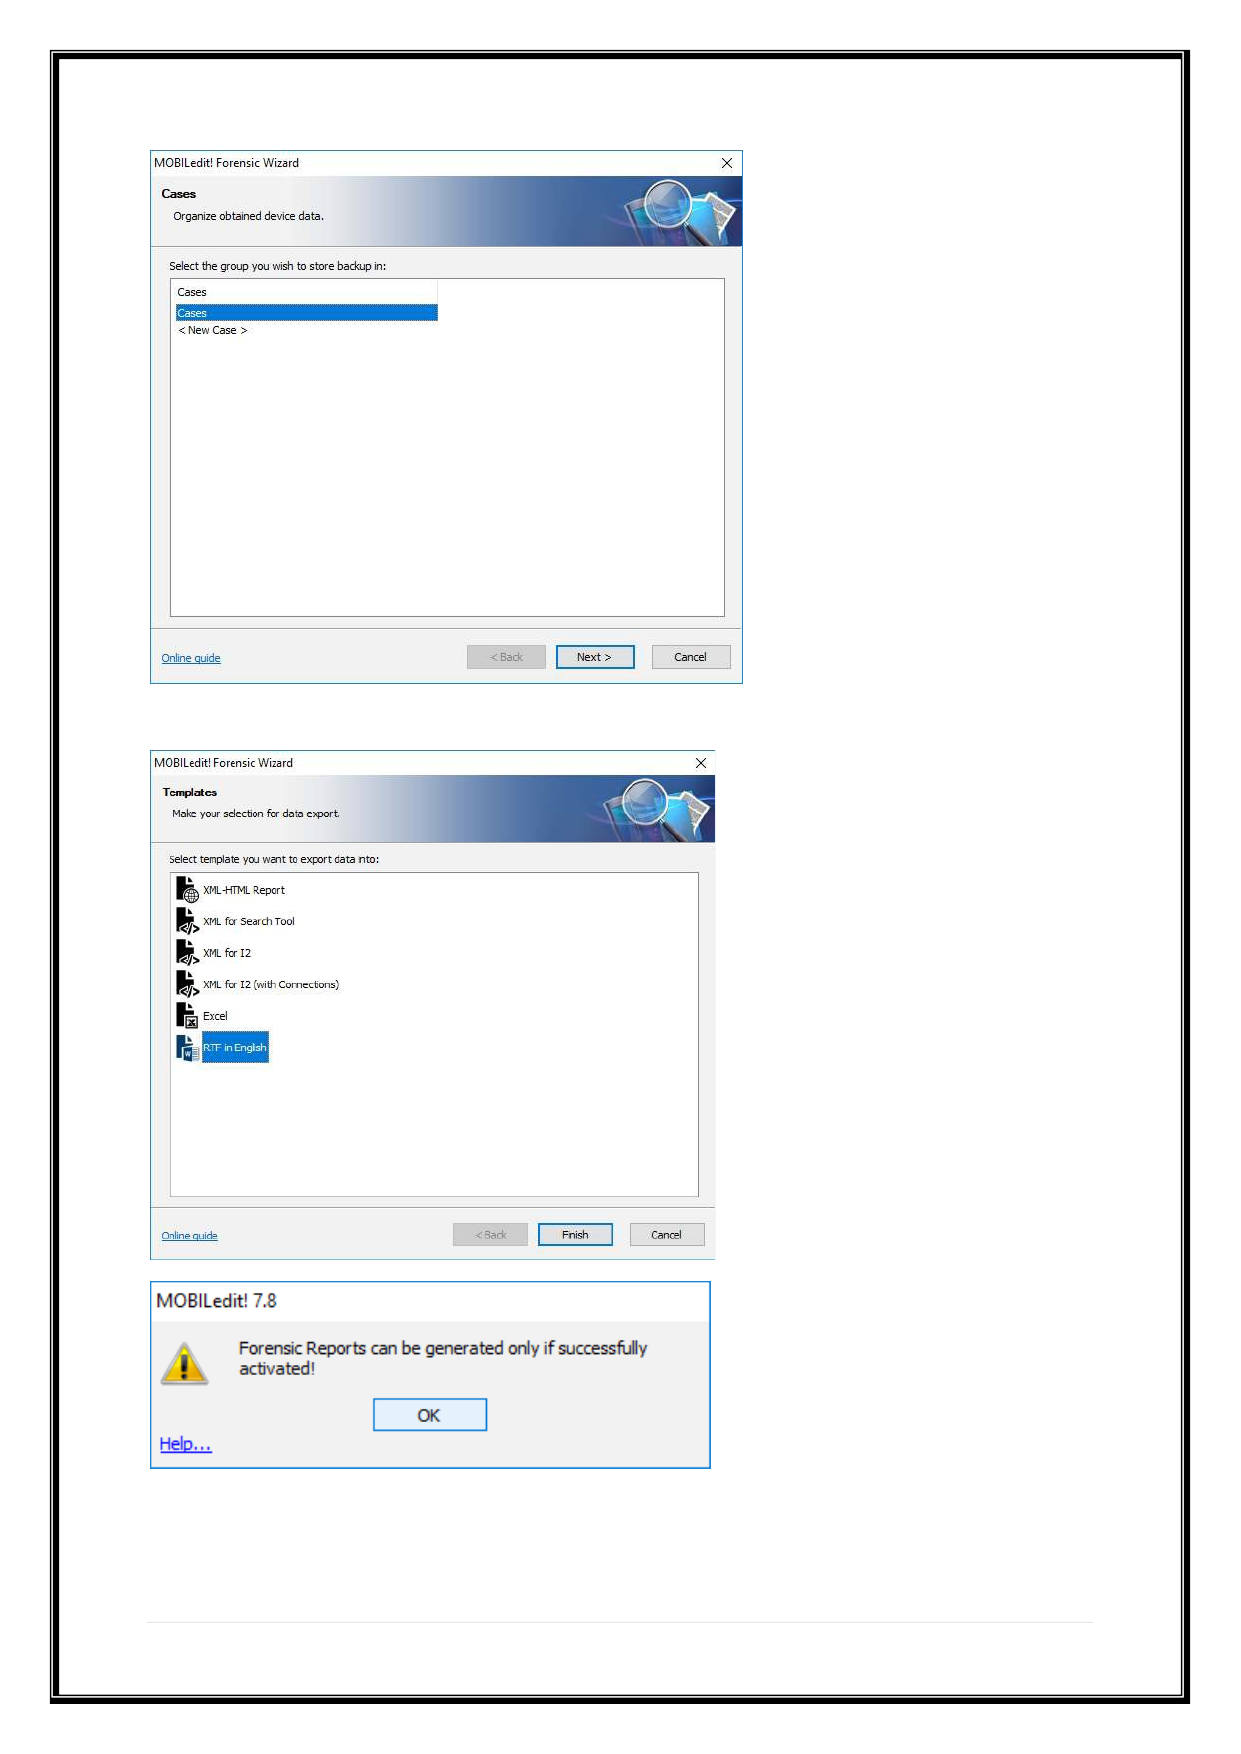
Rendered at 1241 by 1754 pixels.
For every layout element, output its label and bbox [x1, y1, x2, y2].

picture [150, 750, 716, 1260]
picture [150, 1281, 711, 1469]
picture [150, 150, 743, 684]
